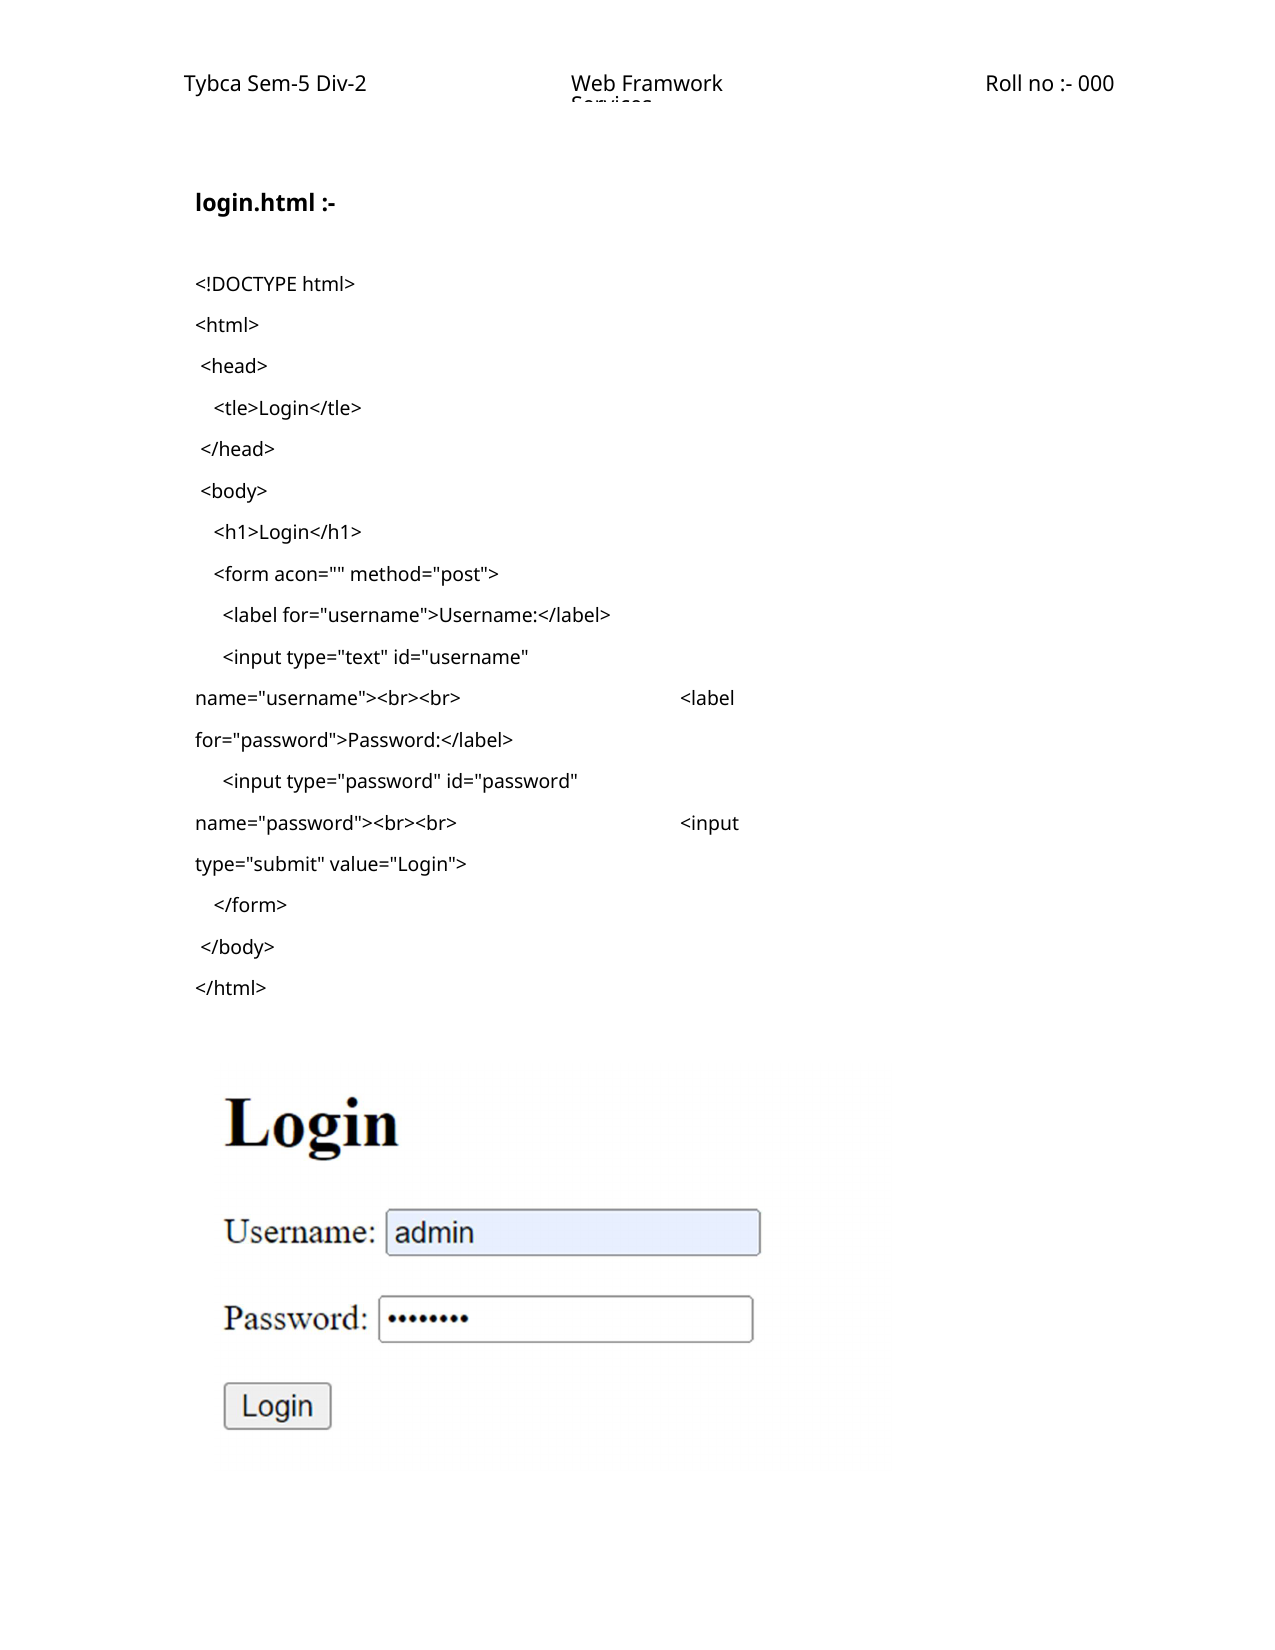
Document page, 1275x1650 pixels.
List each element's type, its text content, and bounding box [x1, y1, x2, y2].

text login.html :- [195, 192, 1125, 216]
table_header Web Framwork Services [485, 74, 809, 102]
table_header Roll no :- 000 [810, 74, 1134, 102]
table_header Tybca Sem-5 Div-2 [160, 74, 484, 102]
text <!DOCTYPE html> <html> <head> <tle>Login</tle> </head> <body> <h1>Login</h1> <form acon="" method="post"> <label for="username">Username:</label> <input type="text" id="username" name="username"><br><br> <label for="password">Password:</label> <input type="password" id="password" name="password"><br><br> <input type="submit" value="Login"> </form> </body> </html> [195, 258, 780, 1004]
picture [213, 1063, 892, 1471]
